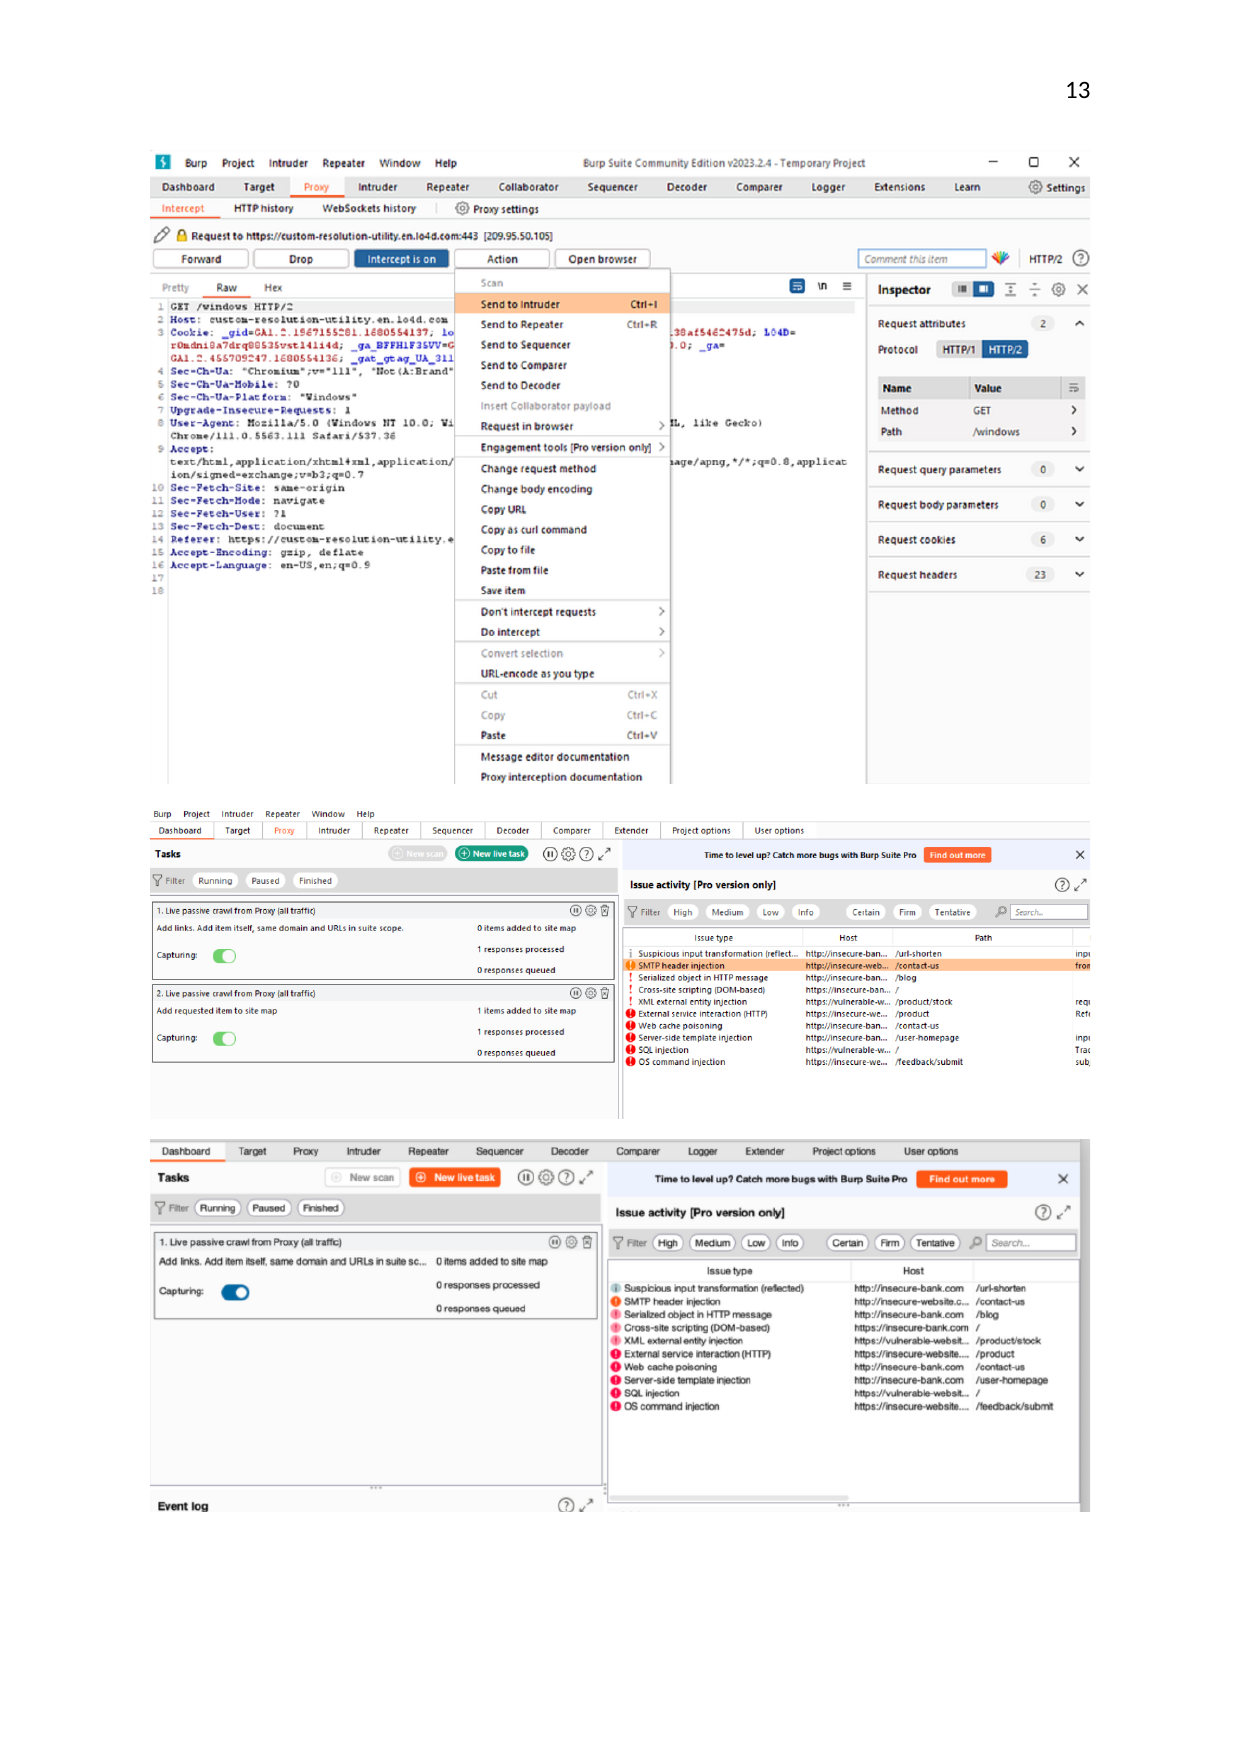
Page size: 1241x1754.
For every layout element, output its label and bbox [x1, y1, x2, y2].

picture [150, 150, 1091, 784]
picture [150, 1139, 1091, 1512]
picture [150, 804, 1091, 1119]
